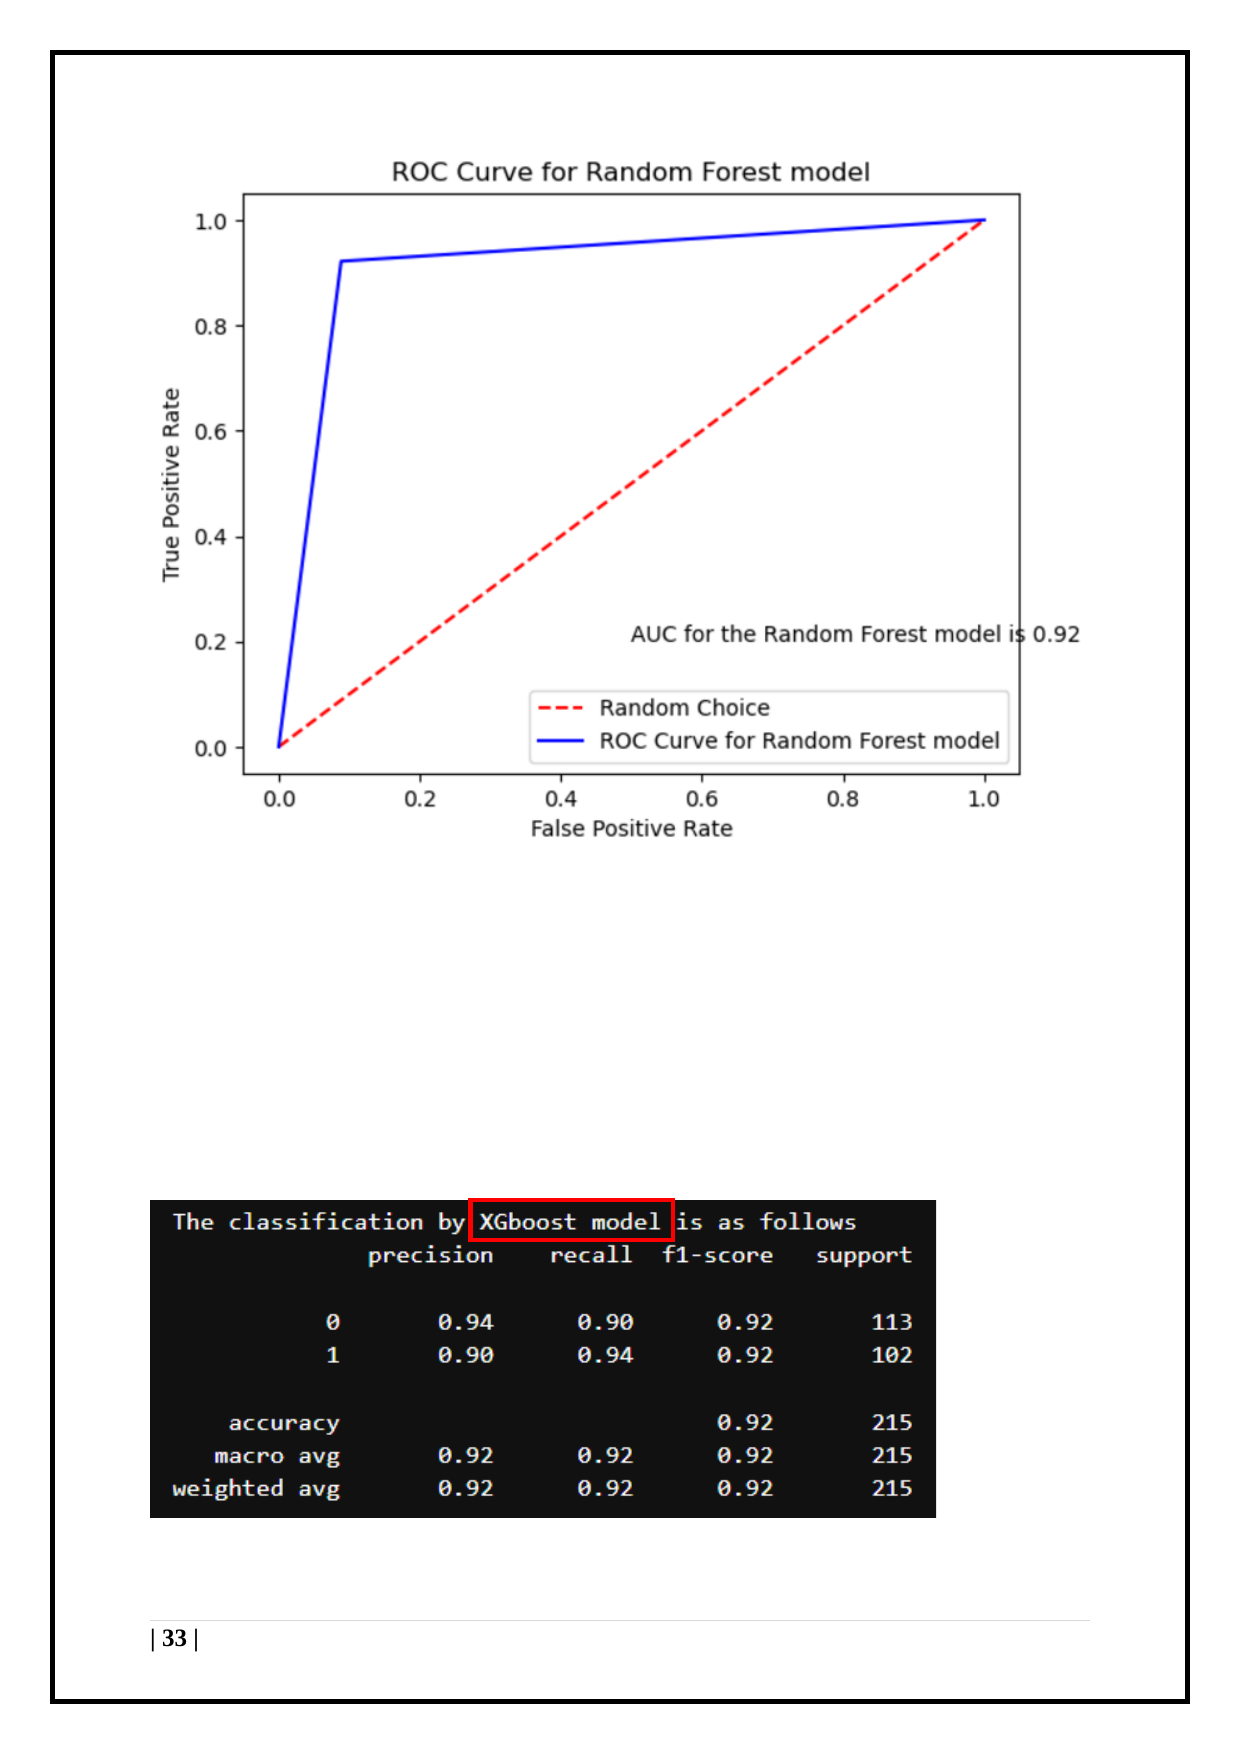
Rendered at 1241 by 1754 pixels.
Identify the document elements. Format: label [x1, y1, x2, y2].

picture [150, 1200, 937, 1518]
picture [150, 150, 1091, 848]
picture [473, 1202, 671, 1238]
